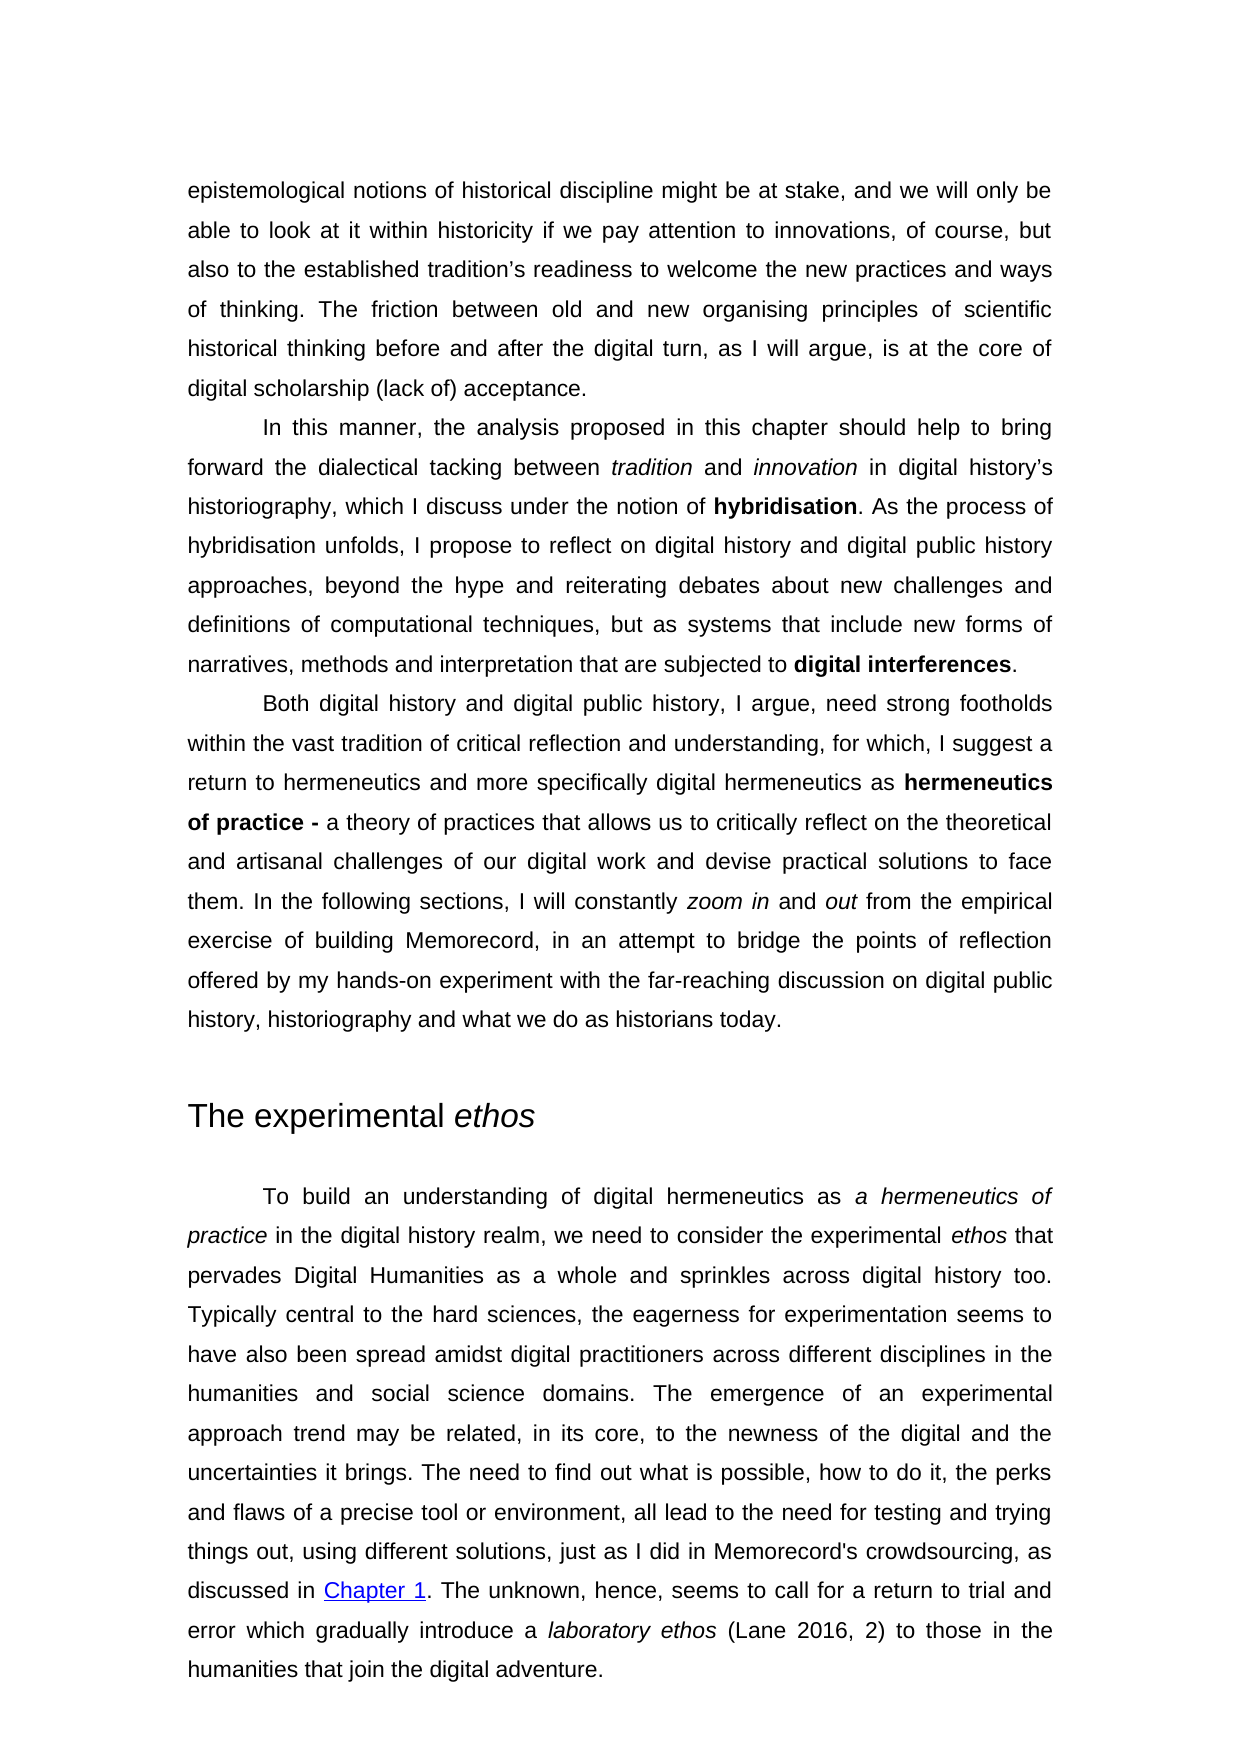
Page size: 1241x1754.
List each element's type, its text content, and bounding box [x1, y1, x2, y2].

subtitle The experimental ethos [187, 1096, 1053, 1134]
text Both digital history and digital public history, I argue, need strong footholds within the vast tradition of critical reflection and understanding, for which, I suggest a return to hermeneutics and more specifically digital hermeneutics as hermeneutics of practice - a theory of practices that allows us to critically reflect on the theoretical and artisanal challenges of our digital work and devise practical solutions to face them. In the following sections, I will constantly zoom in and out from the empirical exercise of building Memorecord, in an attempt to bridge the points of reflection offered by my hands-on experiment with the far-reaching discussion on digital public history, historiography and what we do as historians today. [187, 690, 1053, 1033]
text To build an understanding of digital hermeneutics as a hermeneutics of practice in the digital history realm, we need to consider the experimental ethos that pervades Digital Humanities as a whole and sprinkles across digital history too. Typically central to the hard sciences, the eagerness for experimentation seems to have also been spread amidst digital practitioners across different disciplines in the humanities and social science domains. The emergence of an experimental approach trend may be related, in its core, to the newness of the digital and the uncertainties it brings. The need to find out what is possible, how to do it, the perks and flaws of a precise tool or environment, all lead to the need for testing and trying things out, using different solutions, just as I did in Memorecord's crowdsourcing, as discussed in Chapter 1. The unknown, hence, seems to call for a return to trial and error which gradually introduce a laboratory ethos (Lane 2016, 2) to those in the humanities that join the digital adventure. [187, 1183, 1053, 1683]
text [187, 177, 1053, 401]
text In this manner, the analysis proposed in this chapter should help to bring forward the dialectical tacking between tradition and innovation in digital history’s historiography, which I discuss under the notion of hybridisation. As the process of hybridisation unfolds, I propose to reflect on digital history and digital public history approaches, beyond the hype and reiterating debates about new challenges and definitions of computational techniques, but as systems that include new forms of narratives, methods and interpretation that are subjected to digital interferences. [187, 414, 1053, 677]
